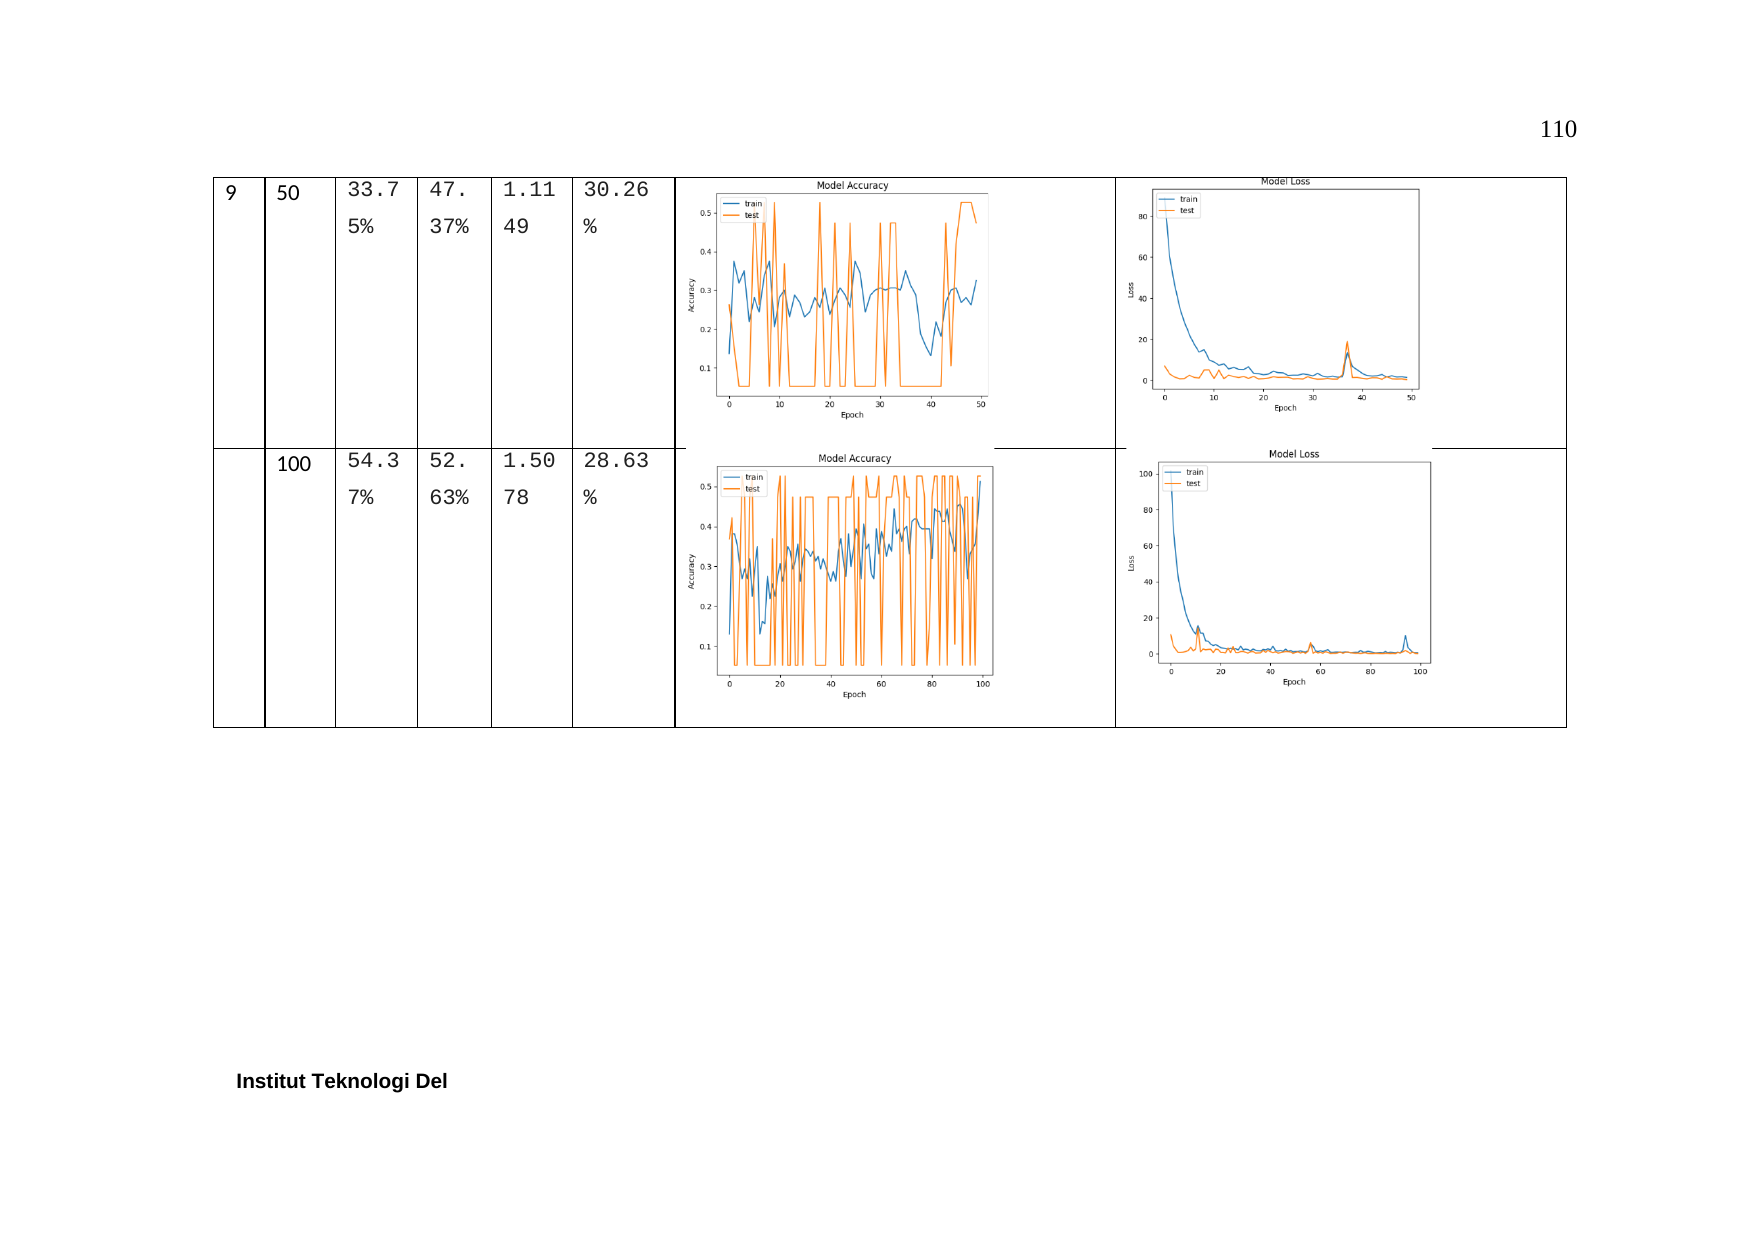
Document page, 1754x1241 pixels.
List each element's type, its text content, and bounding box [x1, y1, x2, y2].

table_cell 30.26 % [573, 178, 674, 448]
table_cell 50 [266, 178, 335, 448]
table_cell 33.75% [336, 178, 417, 448]
table_cell 9 [214, 178, 264, 448]
table_cell [1116, 449, 1566, 727]
table_cell 100 [266, 449, 335, 727]
table_cell [676, 449, 1115, 727]
table_cell [676, 178, 1115, 448]
picture [686, 178, 989, 421]
table_cell 28.63 % [573, 449, 674, 727]
table_cell 1.1149 [492, 178, 572, 448]
table_cell 52.63% [418, 449, 491, 727]
table_cell [1116, 178, 1566, 448]
table_cell 1.5078 [492, 449, 572, 727]
picture [686, 448, 995, 701]
picture [1126, 178, 1422, 412]
table_cell 54.37% [336, 449, 417, 727]
picture [1126, 448, 1433, 688]
table_cell [214, 449, 264, 727]
table_cell 47.37% [418, 178, 491, 448]
